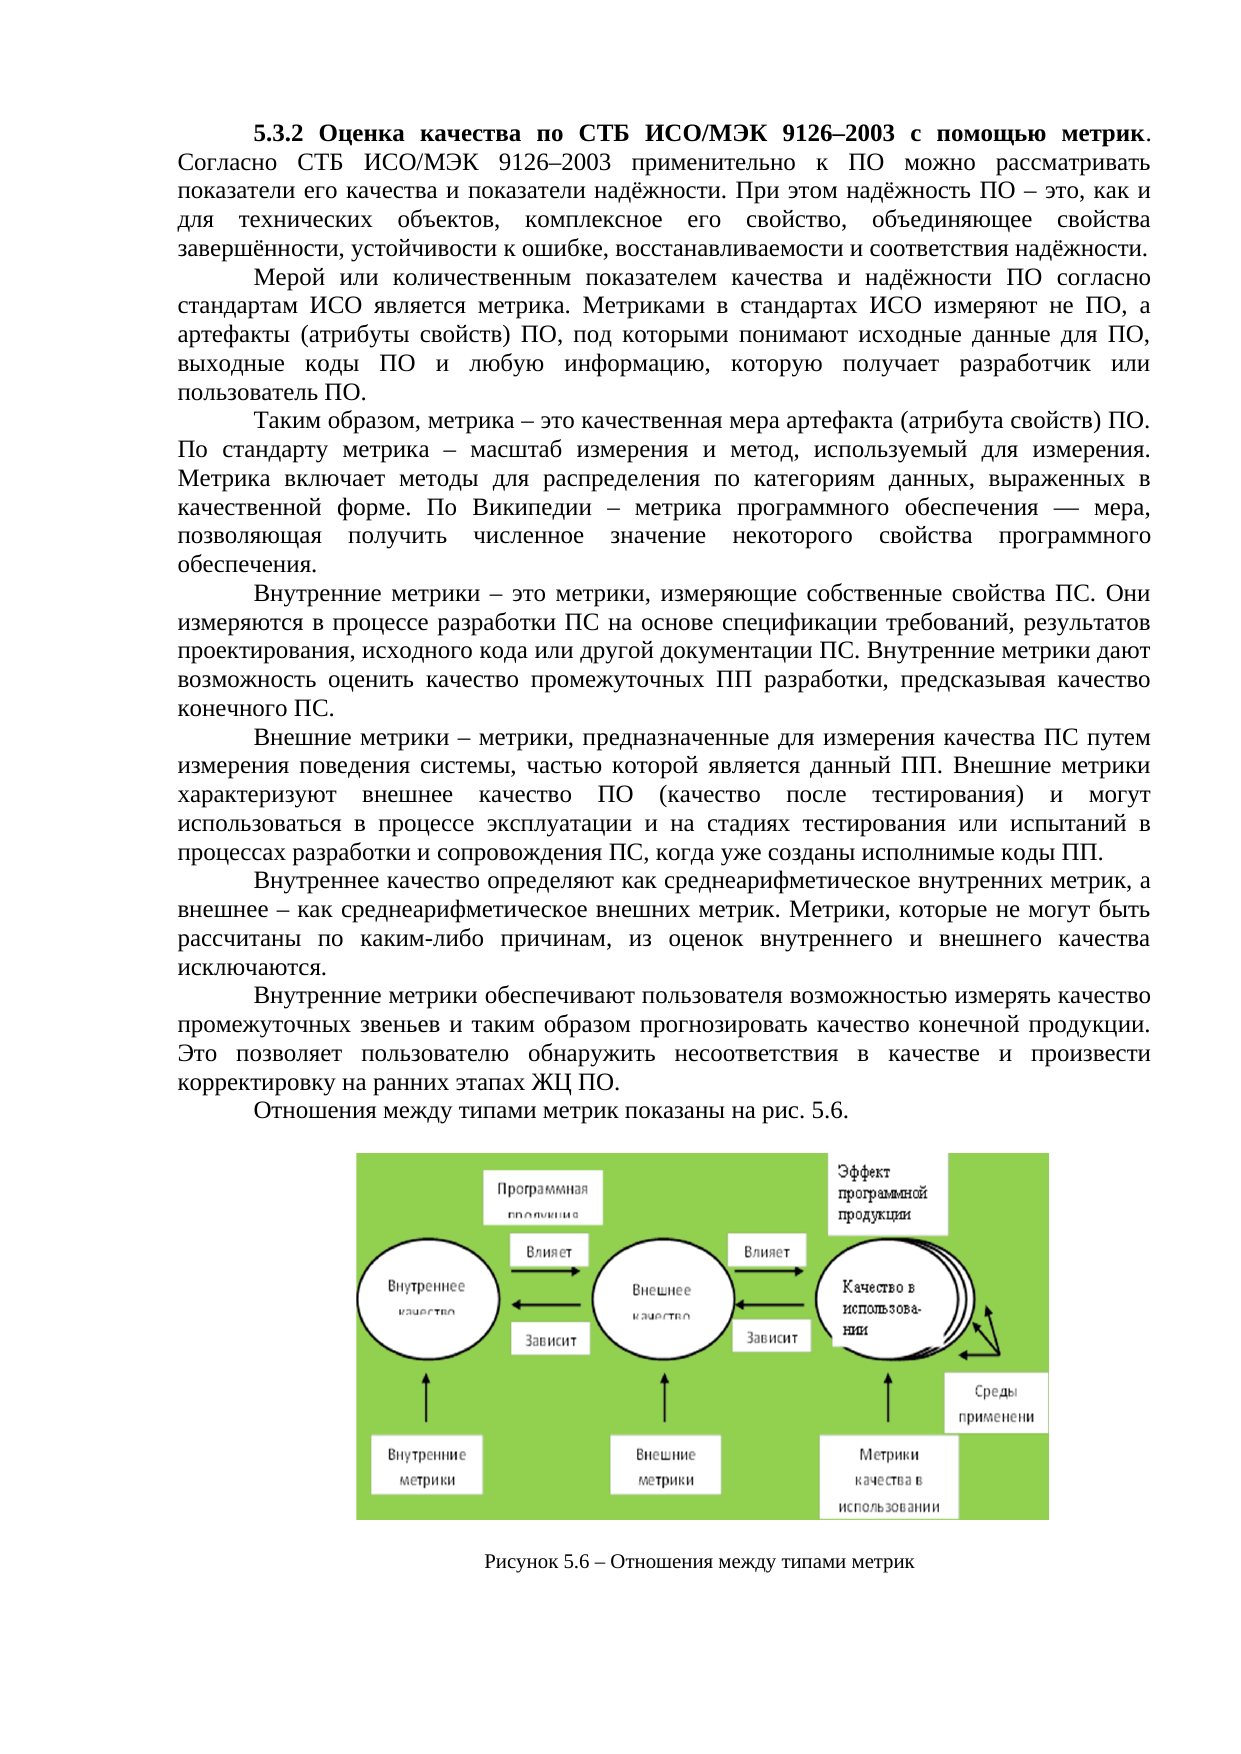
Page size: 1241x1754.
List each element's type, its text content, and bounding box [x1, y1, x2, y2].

picture [356, 1153, 1049, 1520]
text Таким образом, метрика – это качественная мера артефакта (атрибута свойств) ПО. По стандарту метрика – масштаб измерения и метод, используемый для измерения. Метрика включает методы для распределения по категориям данных, выраженных в качественной форме. По Википедии – метрика программного обеспечения — мера, позволяющая получить численное значение некоторого свойства программного обеспечения. [177, 406, 1152, 578]
text 5.3.2 Оценка качества по СТБ ИСО/МЭК 9126–2003 с помощью метрик. Согласно СТБ ИСО/МЭК 9126–2003 применительно к ПО можно рассматривать показатели его качества и показатели надёжности. При этом надёжность ПО – это, как и для технических объектов, комплексное его свойство, объединяющее свойства завершённости, устойчивости к ошибке, восстанавливаемости и соответствия надёжности. [177, 118, 1152, 262]
text Рисунок 5.6 – Отношения между типами метрик [171, 1548, 1152, 1573]
text Внешние метрики – метрики, предназначенные для измерения качества ПС путем измерения поведения системы, частью которой является данный ПП. Внешние метрики характеризуют внешнее качество ПО (качество после тестирования) и могут использоваться в процессе эксплуатации и на стадиях тестирования или испытаний в процессах разработки и сопровождения ПС, когда уже созданы исполнимые коды ПП. [177, 722, 1152, 866]
text Внутренние метрики обеспечивают пользователя возможностью измерять качество промежуточных звеньев и таким образом прогнозировать качество конечной продукции. Это позволяет пользователю обнаружить несоответствия в качестве и произвести корректировку на ранних этапах ЖЦ ПО. [177, 981, 1152, 1096]
text Мерой или количественным показателем качества и надёжности ПО согласно стандартам ИСО является метрика. Метриками в стандартах ИСО измеряют не ПО, а артефакты (атрибуты свойств) ПО, под которыми понимают исходные данные для ПО, выходные коды ПО и любую информацию, которую получает разработчик или пользователь ПО. [177, 262, 1152, 406]
text Отношения между типами метрик показаны на рис. 5.6. [177, 1096, 1152, 1124]
text Внутреннее качество определяют как среднеарифметическое внутренних метрик, а внешнее – как среднеарифметическое внешних метрик. Метрики, которые не могут быть рассчитаны по каким-либо причинам, из оценок внутреннего и внешнего качества исключаются. [177, 866, 1152, 981]
text Внутренние метрики – это метрики, измеряющие собственные свойства ПС. Они измеряются в процессе разработки ПС на основе спецификации требований, результатов проектирования, исходного кода или другой документации ПС. Внутренние метрики дают возможность оценить качество промежуточных ПП разработки, предсказывая качество конечного ПС. [177, 578, 1152, 722]
